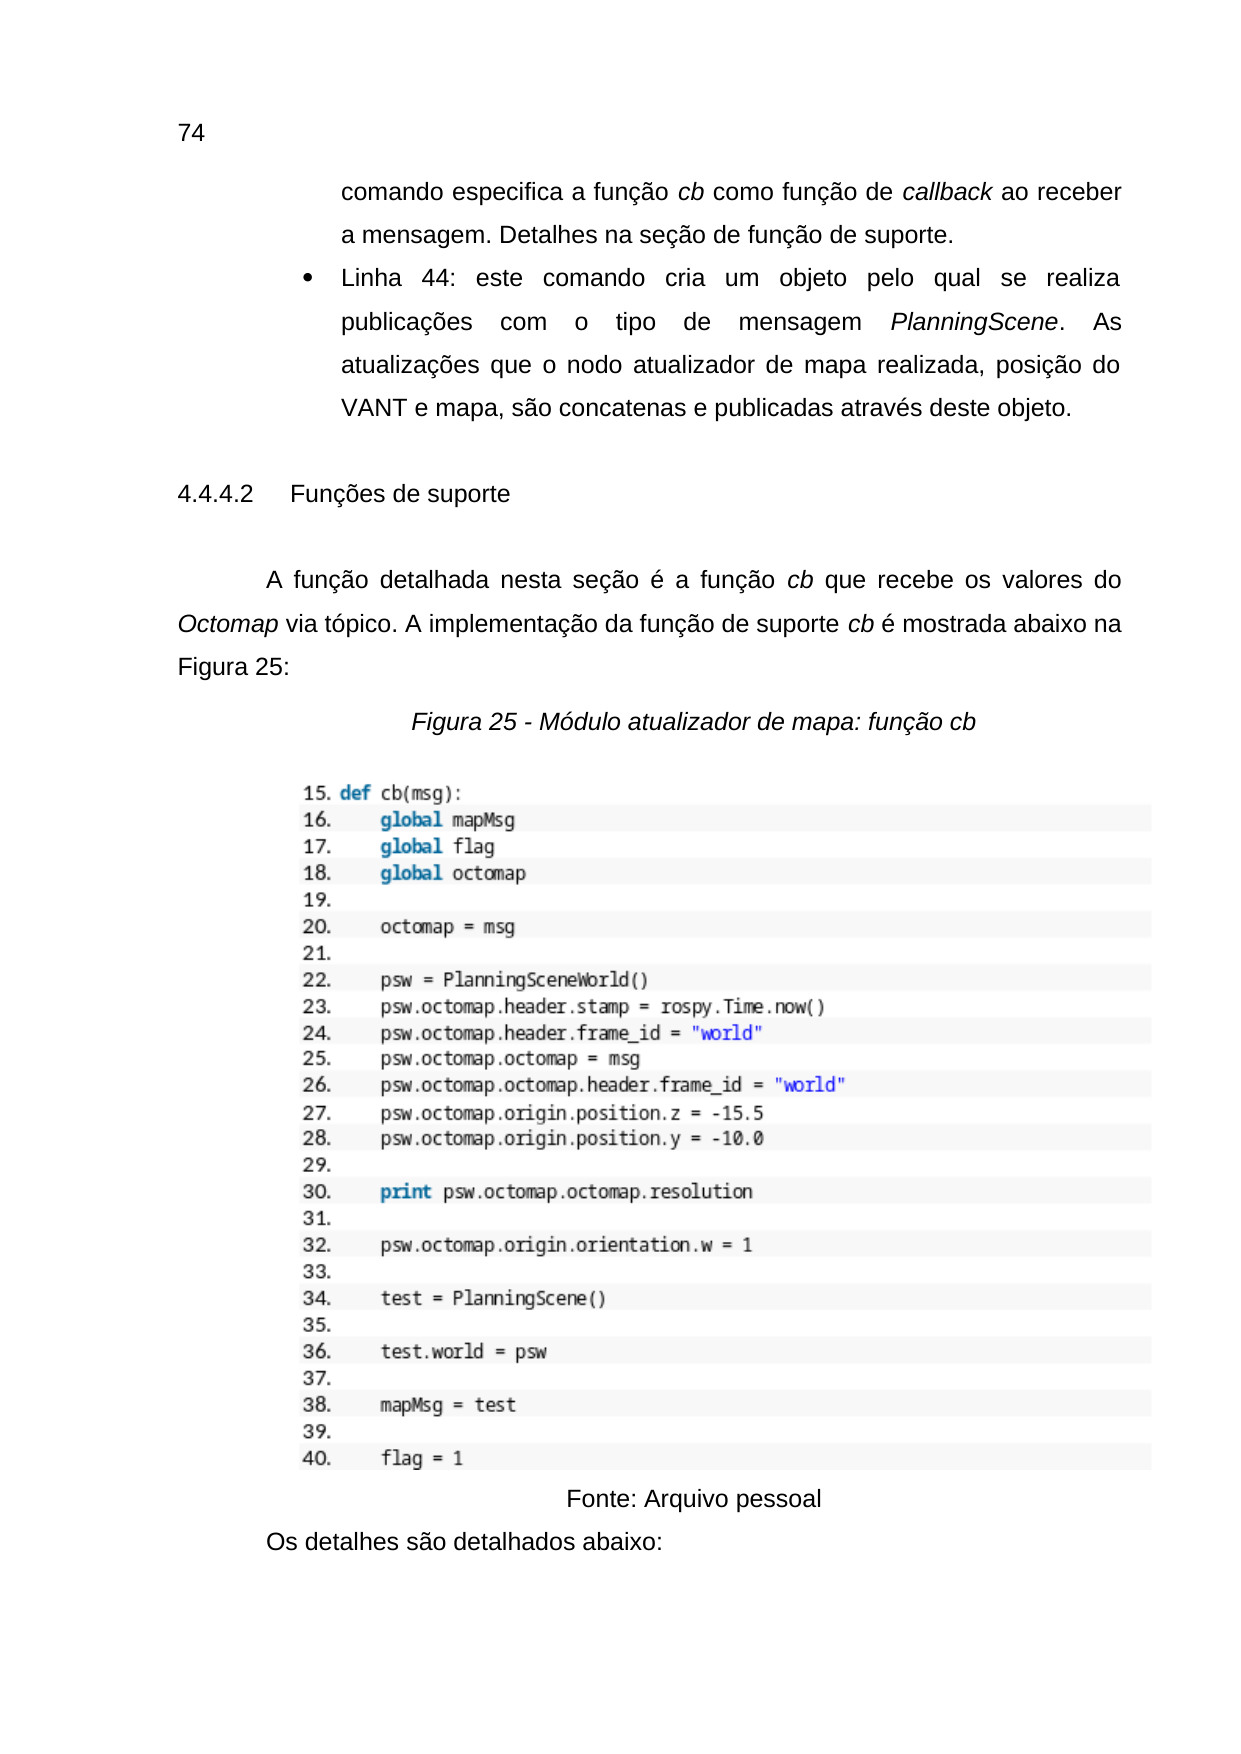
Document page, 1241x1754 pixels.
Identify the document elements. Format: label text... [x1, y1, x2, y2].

list Linha 44: este comando cria um objeto pelo qual se realiza publicações com o tipo de mensagem PlanningScene. As atualizações que o nodo atualizador de mapa realizada, posição do VANT e mapa, são concatenas e publicadas através deste objeto. [303, 263, 1122, 422]
text Figura 26 - Módulo atualizador de mapa: função cb [177, 707, 1122, 736]
text Fonte: Arquivo pessoal [177, 1483, 1122, 1512]
text Os detalhes são detalhados abaixo: [177, 1527, 1122, 1555]
subtitle Funções de suporte [177, 479, 1122, 508]
text A função detalhada nesta seção é a função cb que recebe os valores do Octomap via tópico. A implementação da função de suporte cb é mostrada abaixo na Figura 26: [177, 565, 1122, 680]
